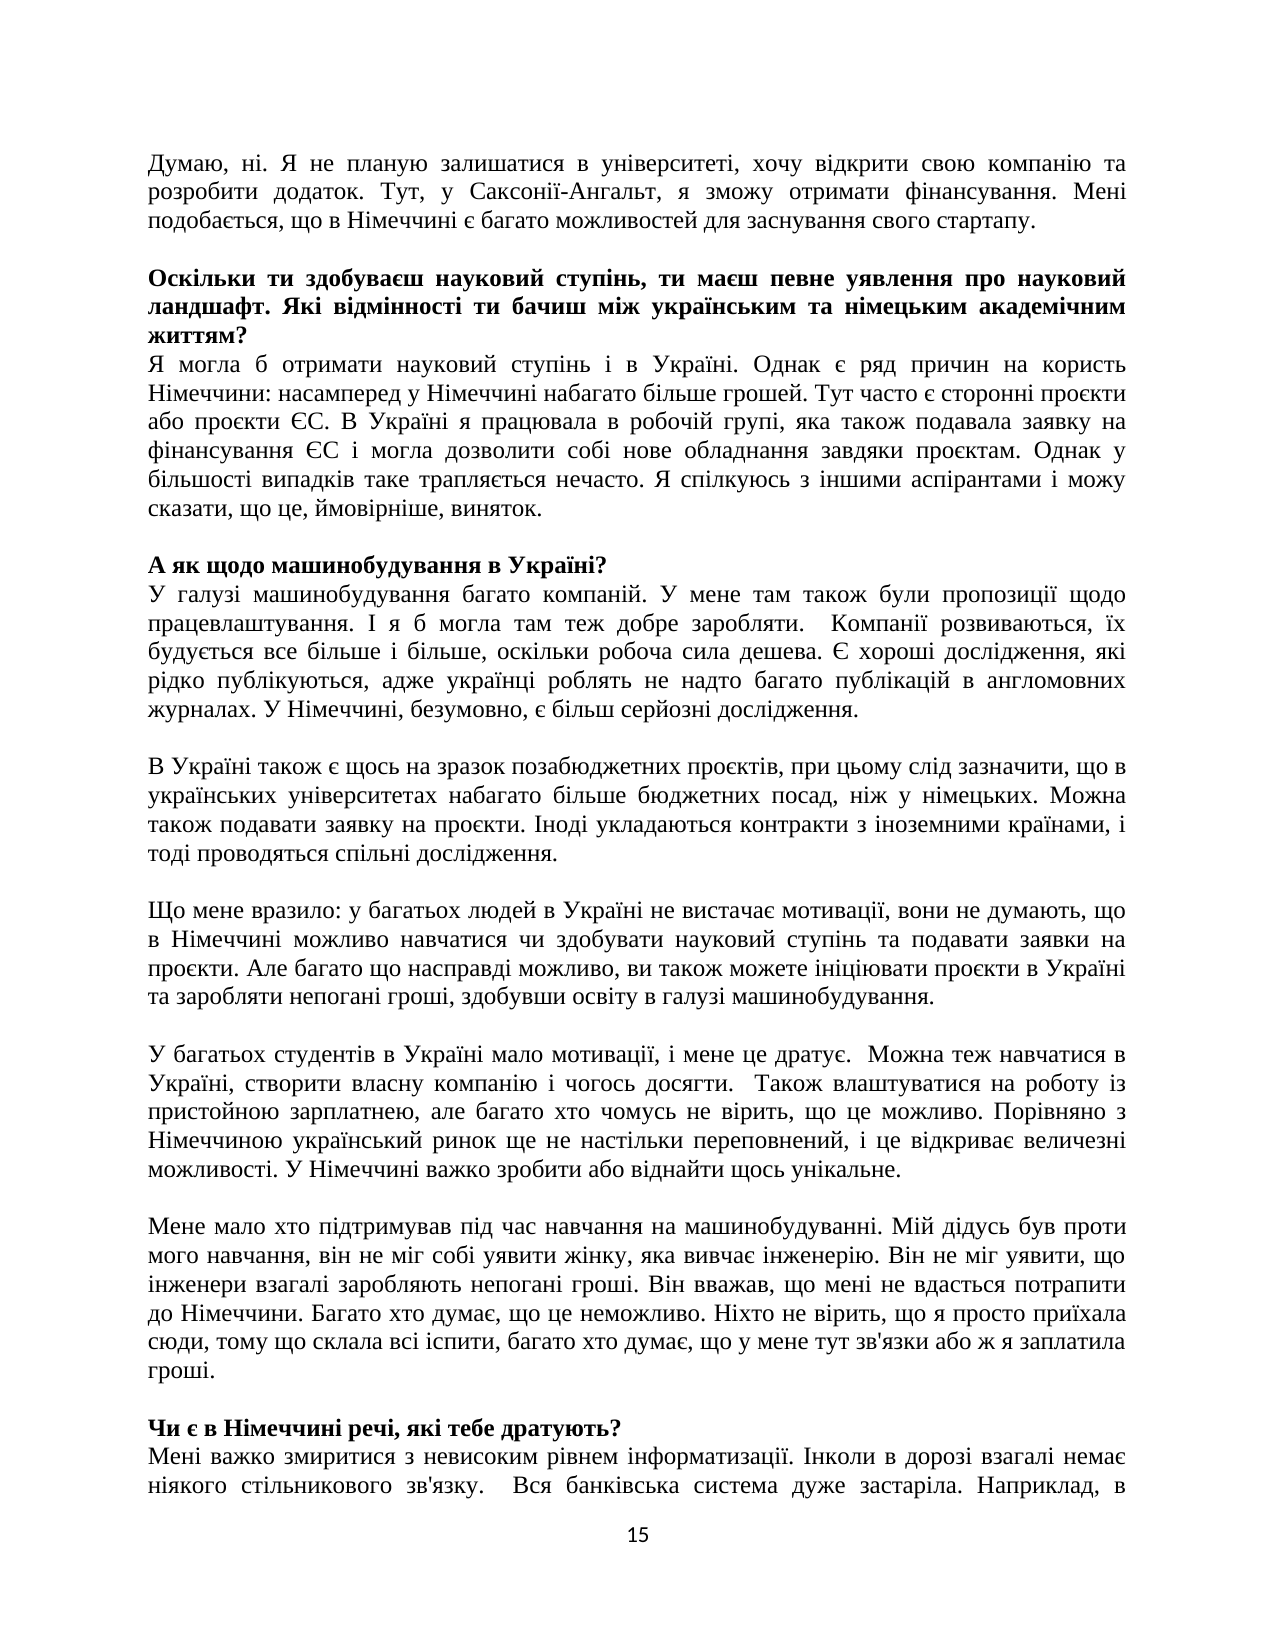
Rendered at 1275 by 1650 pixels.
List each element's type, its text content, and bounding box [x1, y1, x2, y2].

text У галузі машинобудування багато компаній. У мене там також були пропозиції щодо працевлаштування. І я б могла там теж добре заробляти. Компанії розвиваються, їх будується все більше і більше, оскільки робоча сила дешева. Є хороші дослідження, які рідко публікуються, адже українці роблять не надто багато публікацій в англомовних журналах. У Німеччині, безумовно, є більш серйозні дослідження. [148, 579, 1127, 723]
text У багатьох студентів в Україні мало мотивації, і мене це дратує. Можна теж навчатися в Україні, створити власну компанію і чогось досягти. Також влаштуватися на роботу із пристойною зарплатнею, але багато хто чомусь не вірить, що це можливо. Порівняно з Німеччиною український ринок ще не настільки переповнений, і це відкриває величезні можливості. У Німеччині важко зробити або віднайти щось унікальне. [148, 1039, 1127, 1183]
text А як щодо машинобудування в Україні? [148, 550, 1127, 579]
text Мене мало хто підтримував під час навчання на машинобудуванні. Мій дідусь був проти мого навчання, він не міг собі уявити жінку, яка вивчає інженерію. Він не міг уявити, що інженери взагалі заробляють непогані гроші. Він вважав, що мені не вдасться потрапити до Німеччини. Багато хто думає, що це неможливо. Ніхто не вірить, що я просто приїхала сюди, тому що склала всі іспити, багато хто думає, що у мене тут зв'язки або ж я заплатила гроші. [148, 1211, 1127, 1384]
text Оскільки ти здобуваєш науковий ступінь, ти маєш певне уявлення про науковий ландшафт. Які відмінності ти бачиш між українським та німецьким академічним життям? [148, 263, 1127, 349]
text Я могла б отримати науковий ступінь і в Україні. Однак є ряд причин на користь Німеччини: насамперед у Німеччині набагато більше грошей. Тут часто є сторонні проєкти або проєкти ЄС. В Україні я працювала в робочій групі, яка також подавала заявку на фінансування ЄС і могла дозволити собі нове обладнання завдяки проєктам. Однак у більшості випадків таке трапляється нечасто. Я спілкуюсь з іншими аспірантами і можу сказати, що це, ймовірніше, виняток. [148, 349, 1127, 521]
text Чи є в Німеччині речі, які тебе дратують? [148, 1413, 1127, 1441]
text В Україні також є щось на зразок позабюджетних проєктів, при цьому слід зазначити, що в українських університетах набагато більше бюджетних посад, ніж у німецьких. Можна також подавати заявку на проєкти. Іноді укладаються контракти з іноземними країнами, і тоді проводяться спільні дослідження. [148, 751, 1127, 866]
text Думаю, ні. Я не планую залишатися в університеті, хочу відкрити свою компанію та розробити додаток. Тут, у Саксонії-Ангальт, я зможу отримати фінансування. Мені подобається, що в Німеччині є багато можливостей для заснування свого стартапу. [148, 148, 1127, 234]
text Що мене вразило: у багатьох людей в Україні не вистачає мотивації, вони не думають, що в Німеччині можливо навчатися чи здобувати науковий ступінь та подавати заявки на проєкти. Але багато що насправді можливо, ви також можете ініціювати проєкти в Україні та заробляти непогані гроші, здобувши освіту в галузі машинобудування. [148, 895, 1127, 1010]
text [148, 1441, 1127, 1499]
